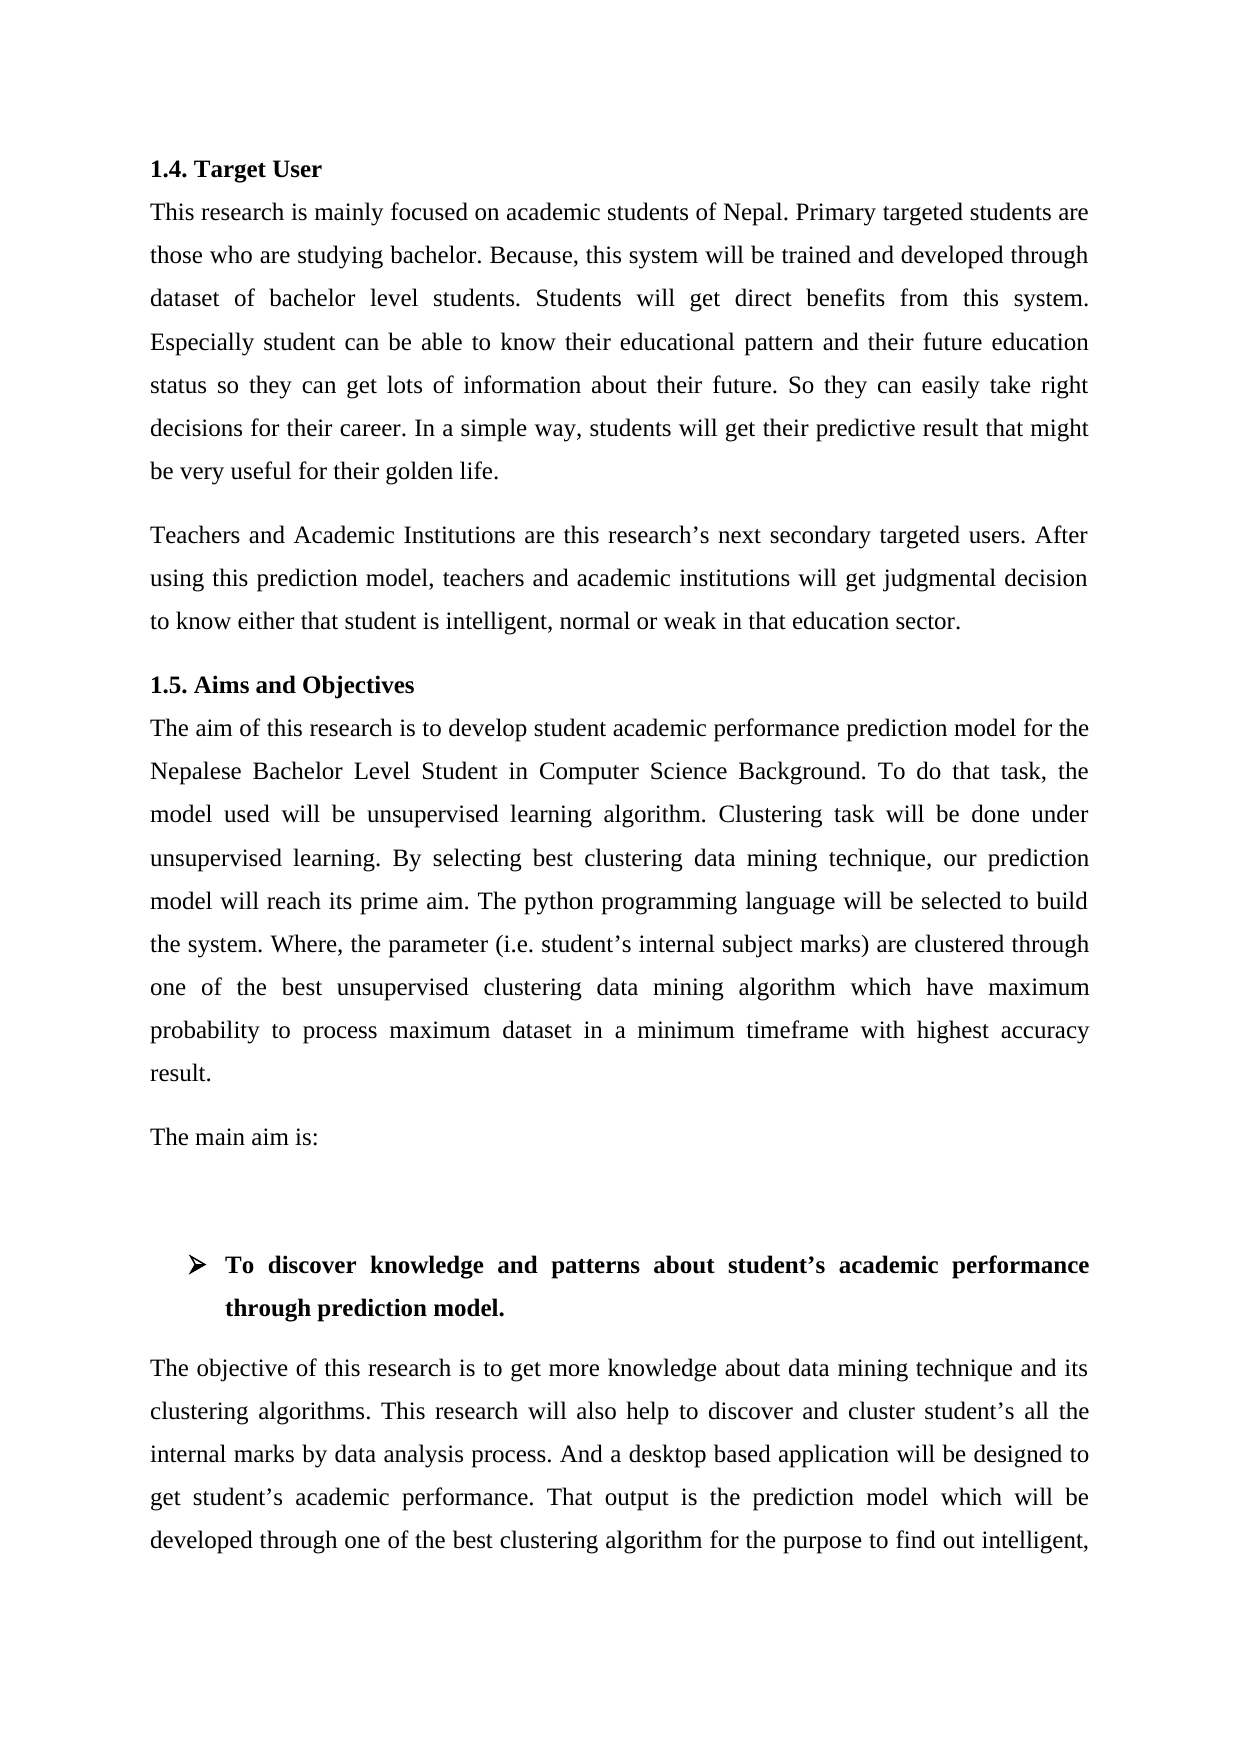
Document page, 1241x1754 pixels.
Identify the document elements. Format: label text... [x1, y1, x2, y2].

text This research is mainly focused on academic students of Nepal. Primary targeted students are those who are studying bachelor. Because, this system will be trained and developed through dataset of bachelor level students. Students will get direct benefits from this system. Especially student can be able to know their educational pattern and their future education status so they can get lots of information about their future. So they can easily take right decisions for their career. In a simple way, students will get their predictive result that might be very useful for their golden life. [150, 197, 1090, 485]
list To discover knowledge and patterns about student’s academic performance through prediction model. [187, 1250, 1090, 1322]
text The aim of this research is to develop student academic performance prediction model for the Nepalese Bachelor Level Student in Computer Science Background. To do that task, the model used will be unsupervised learning algorithm. Clustering task will be done under unsupervised learning. By selecting best clustering data mining technique, our prediction model will reach its prime aim. The python programming language will be selected to build the system. Where, the parameter (i.e. student’s internal subject marks) are clustered through one of the best unsupervised clustering data mining algorithm which have maximum probability to process maximum dataset in a minimum timeframe with highest accuracy result. [150, 713, 1090, 1087]
text Teachers and Academic Institutions are this research’s next secondary targeted users. After using this prediction model, teachers and academic institutions will get judgmental decision to know either that student is intelligent, normal or weak in that education sector. [150, 520, 1089, 635]
subtitle 1.4. Target User [150, 154, 1090, 183]
text The main aim is: [150, 1122, 1090, 1151]
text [150, 1353, 1090, 1554]
subtitle 1.5. Aims and Objectives [150, 670, 1090, 699]
